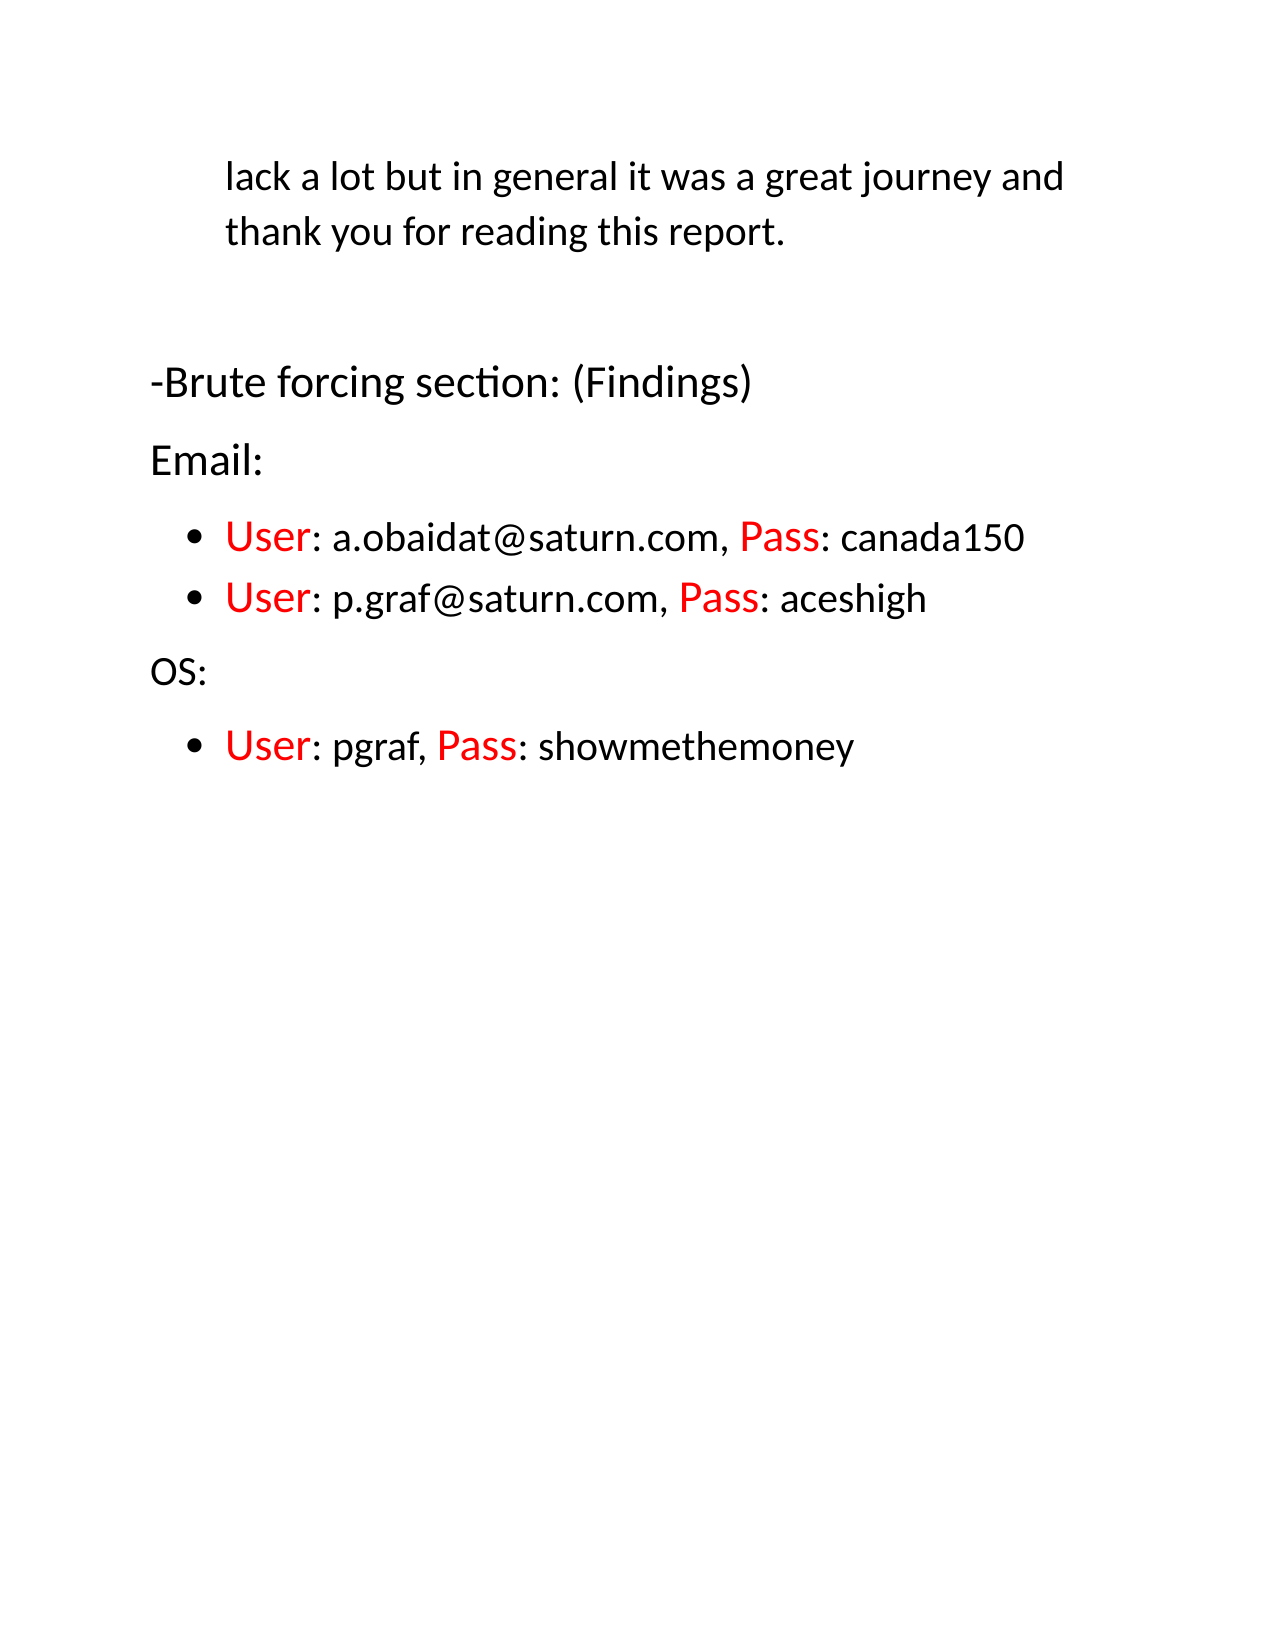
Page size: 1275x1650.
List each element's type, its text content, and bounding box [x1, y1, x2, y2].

text Email: [150, 430, 1125, 486]
list User: a.obaidat@saturn.com, Pass: canada150 [187, 507, 1125, 563]
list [187, 150, 1125, 256]
text OS: [150, 645, 1125, 696]
list User: p.graf@saturn.com, Pass: aceshigh [187, 568, 1125, 624]
text -Brute forcing section: (Findings) [150, 353, 1125, 409]
list User: pgraf, Pass: showmethemoney [187, 716, 1125, 772]
